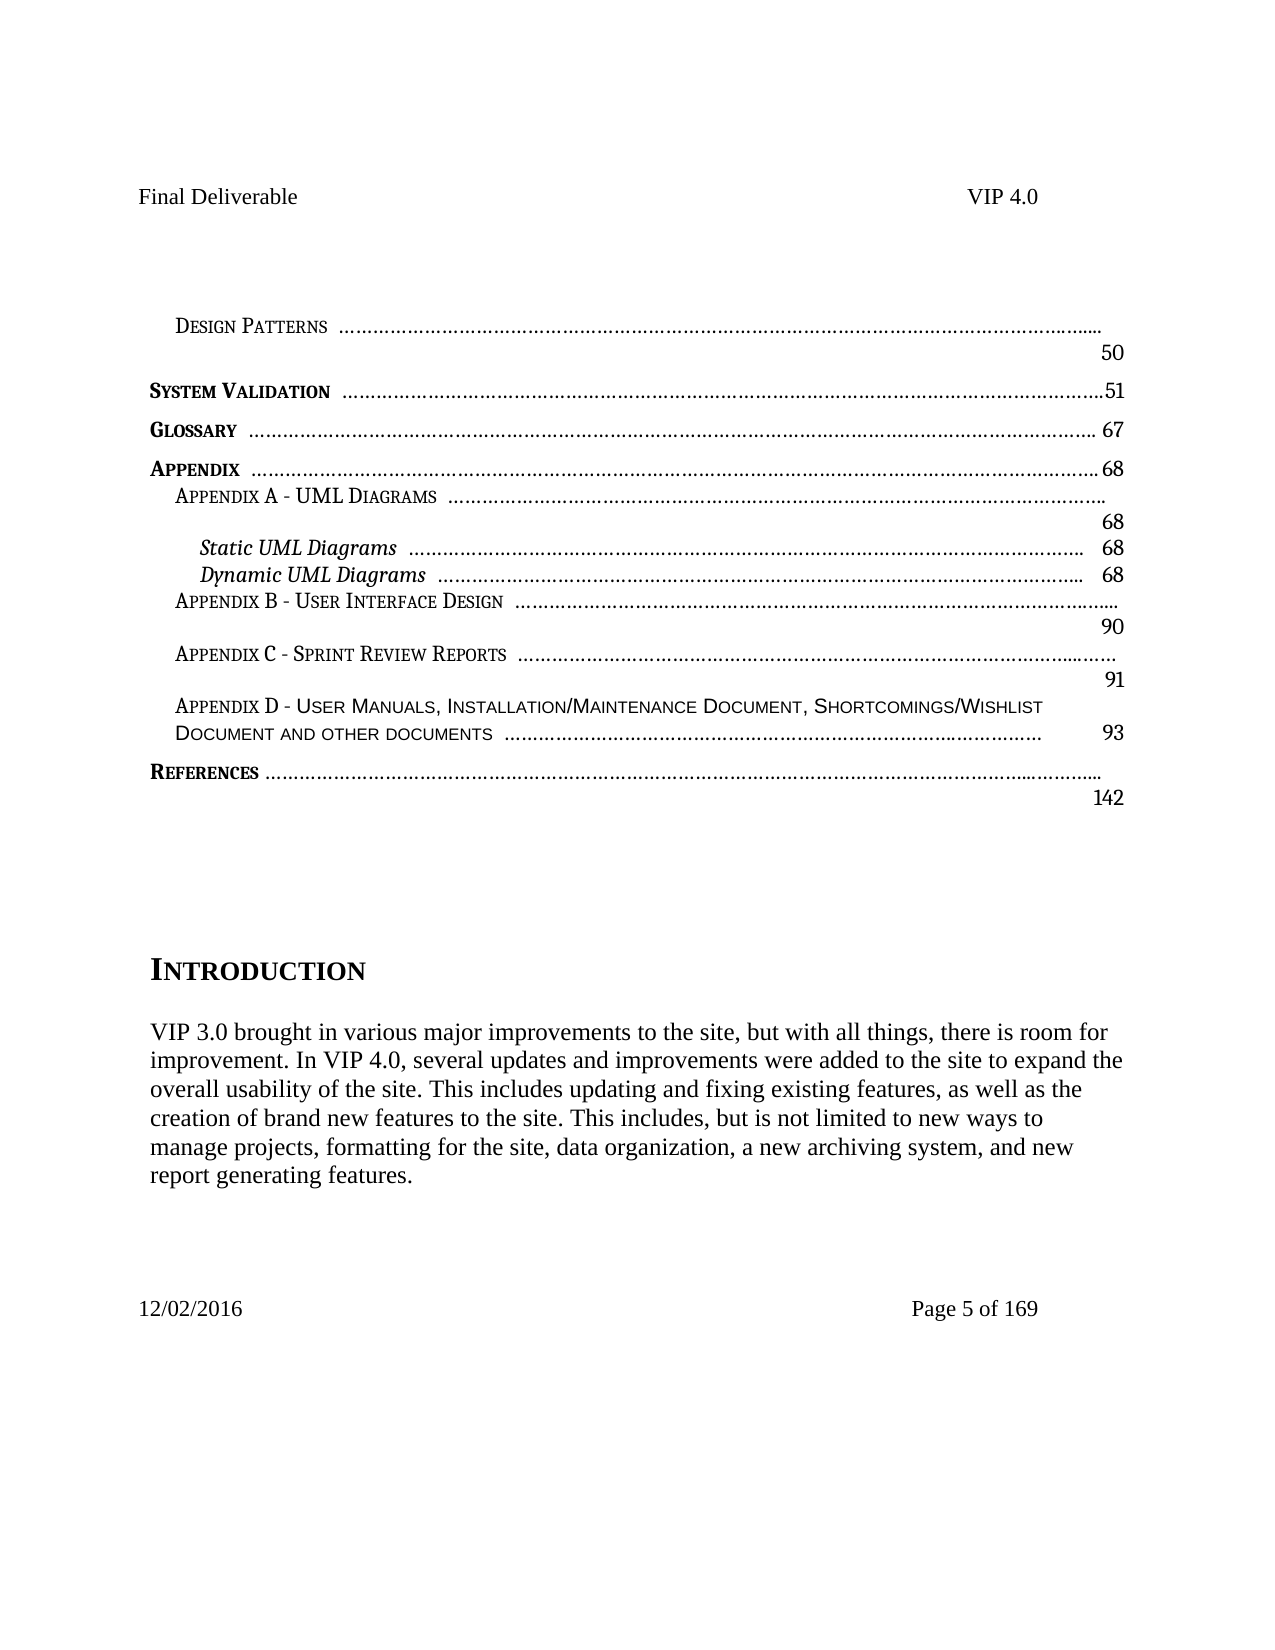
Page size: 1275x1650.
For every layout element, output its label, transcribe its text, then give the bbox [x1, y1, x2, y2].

text Appendix A - UML Diagrams ……………………………………………………………………………………………………. 68 [175, 482, 1125, 535]
text Glossary …………………………………………………………………………………………………………………………………. 67 [150, 417, 1125, 443]
text References ……………………………………………………………………………………………………………………...………... 142 [150, 758, 1125, 811]
text Appendix D - User Manuals, Installation/Maintenance Document, Shortcomings/Wishlist Document and other documents …………………………………………………………………….…………… 93 [175, 693, 1125, 746]
text Appendix …………………………………………………………………………………………………………………………………. 68 [150, 456, 1125, 482]
text Design Patterns ……………………………………………………………………………………………………………….….... 50 [175, 313, 1125, 366]
text VIP 3.0 brought in various major improvements to the site, but with all things, there is room for improvement. In VIP 4.0, several updates and improvements were added to the site to expand the overall usability of the site. This includes updating and fixing existing features, as well as the creation of brand new features to the site. This includes, but is not limited to new ways to manage projects, formatting for the site, data organization, a new archiving system, and new report generating features. [150, 1017, 1125, 1189]
text Appendix C - Sprint Review Reports ……………………………………………………………………………………...…… 91 [175, 641, 1125, 693]
text Appendix B - User Interface Design ……………………………………………………………………………………….…... 90 [175, 588, 1125, 641]
subtitle Introduction [150, 949, 1125, 988]
text Dynamic UML Diagrams ………………………………………………………………………………………………….. 68 [200, 561, 1125, 588]
text Static UML Diagrams ………………………………………………………………………………………………………. 68 [200, 535, 1125, 561]
text System Validation ……………………………………………………………………………………………………………………. 51 [150, 378, 1125, 405]
